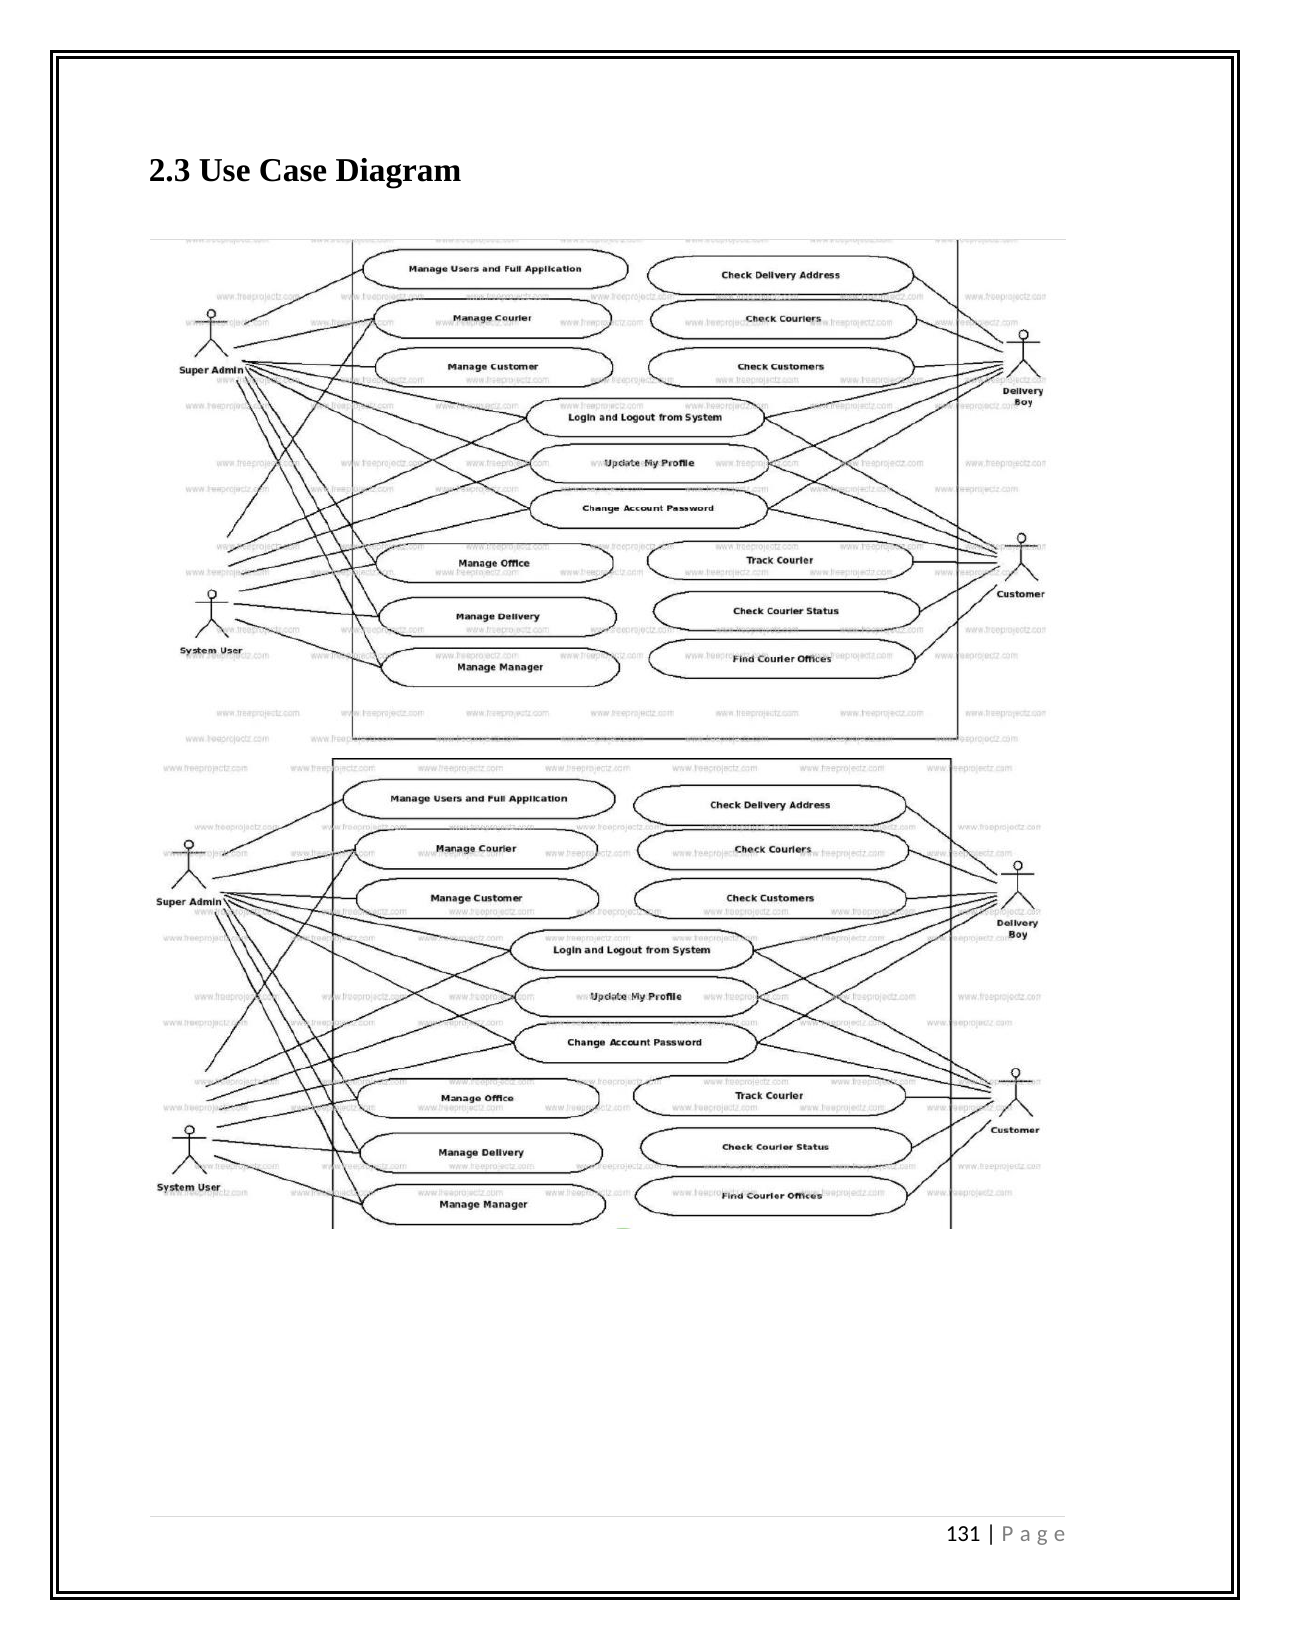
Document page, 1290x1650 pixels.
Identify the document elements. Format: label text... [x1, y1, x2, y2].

text 2.3 Use Case Diagram [148, 150, 1065, 188]
picture [150, 233, 1066, 746]
picture [150, 748, 1066, 1229]
